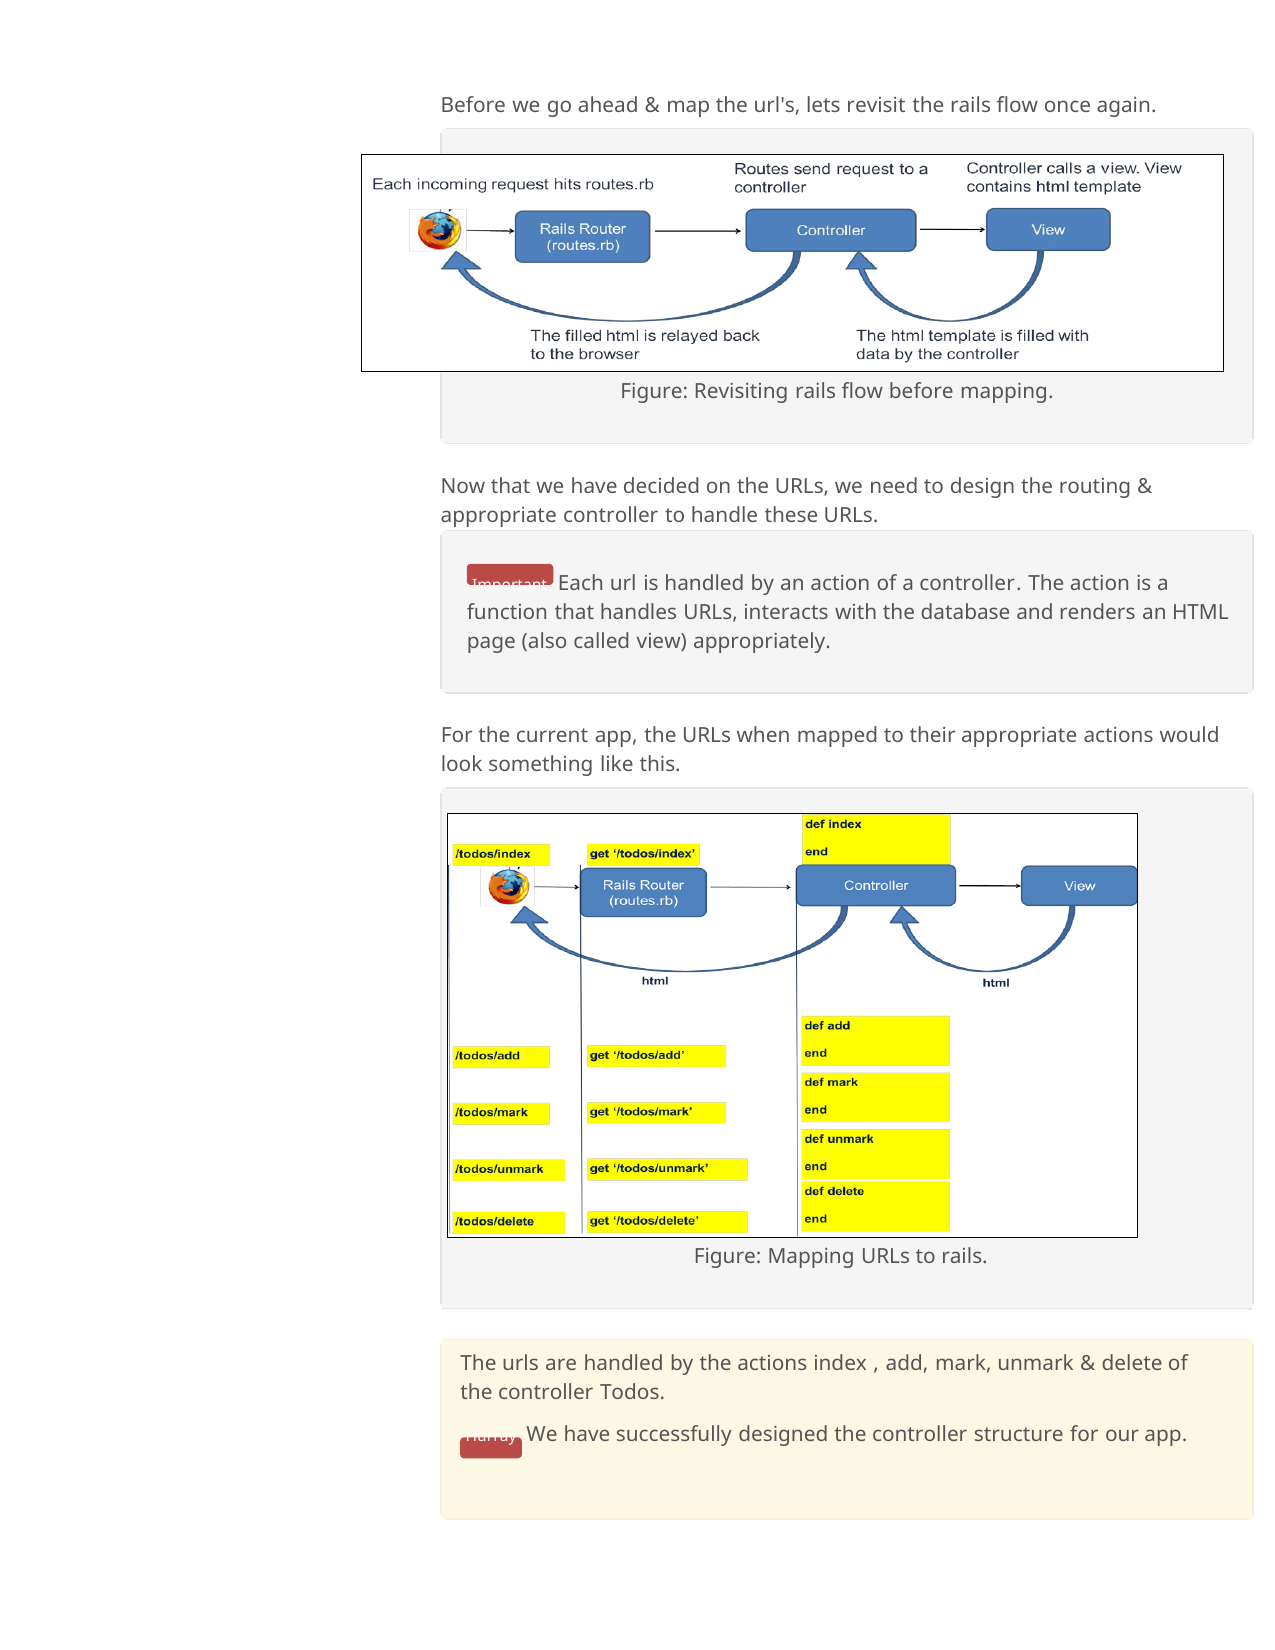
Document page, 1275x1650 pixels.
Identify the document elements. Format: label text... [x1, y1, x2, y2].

text Figure: Revisiting rails flow before mapping. [620, 376, 1260, 404]
text For the current app, the URLs when mapped to their appropriate actions would look something like this. [441, 721, 1260, 778]
picture [448, 814, 1137, 1237]
picture [362, 155, 1223, 371]
text Figure: Mapping URLs to rails. [693, 1241, 1258, 1270]
text Hurray We have successfully designed the controller structure for our app. [460, 1419, 1202, 1447]
text Important Each url is handled by an action of a controller. The action is a function that handles URLs, interacts with the database and renders an HTML page (also called view) appropriately. [467, 568, 1243, 654]
text Before we go ahead & map the url's, lets revisit the rails flow once again. [440, 90, 1260, 118]
text The urls are handled by the actions index , add, mark, unmark & delete of the controller Todos. [460, 1348, 1197, 1405]
text Now that we have decided on the URLs, we need to design the routing & appropriate controller to handle these URLs. [440, 471, 1179, 528]
